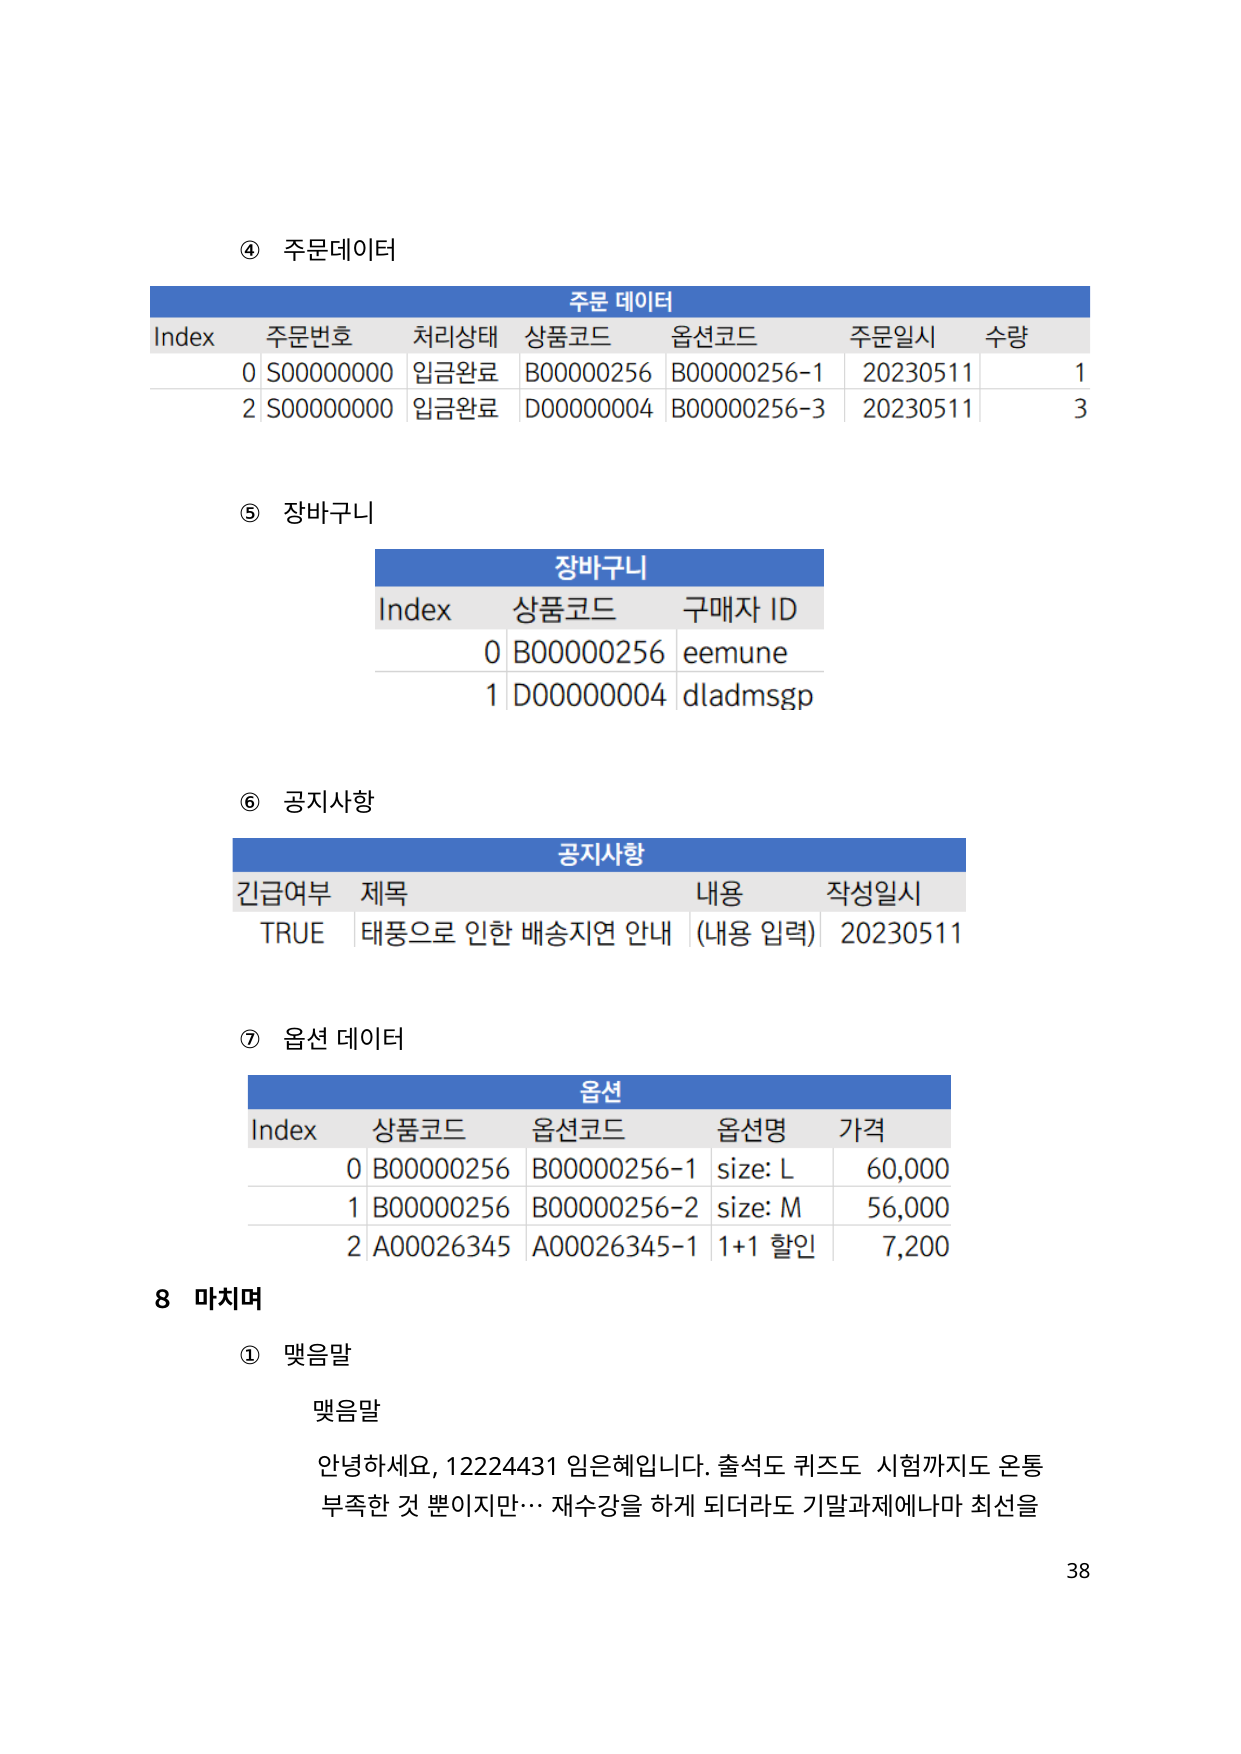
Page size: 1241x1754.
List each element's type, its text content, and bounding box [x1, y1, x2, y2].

list 옵션 데이터 [239, 1019, 1048, 1055]
picture [150, 286, 1091, 422]
list 장바구니 [239, 494, 1048, 530]
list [283, 1447, 1048, 1522]
picture [232, 838, 966, 947]
list 맺음말 [283, 1391, 1048, 1427]
list 마치며 [150, 1280, 1048, 1316]
picture [247, 1075, 951, 1261]
list 맺음말 [239, 1335, 1048, 1372]
list 주문데이터 [239, 231, 1048, 267]
list 공지사항 [239, 782, 1048, 818]
picture [375, 549, 824, 710]
